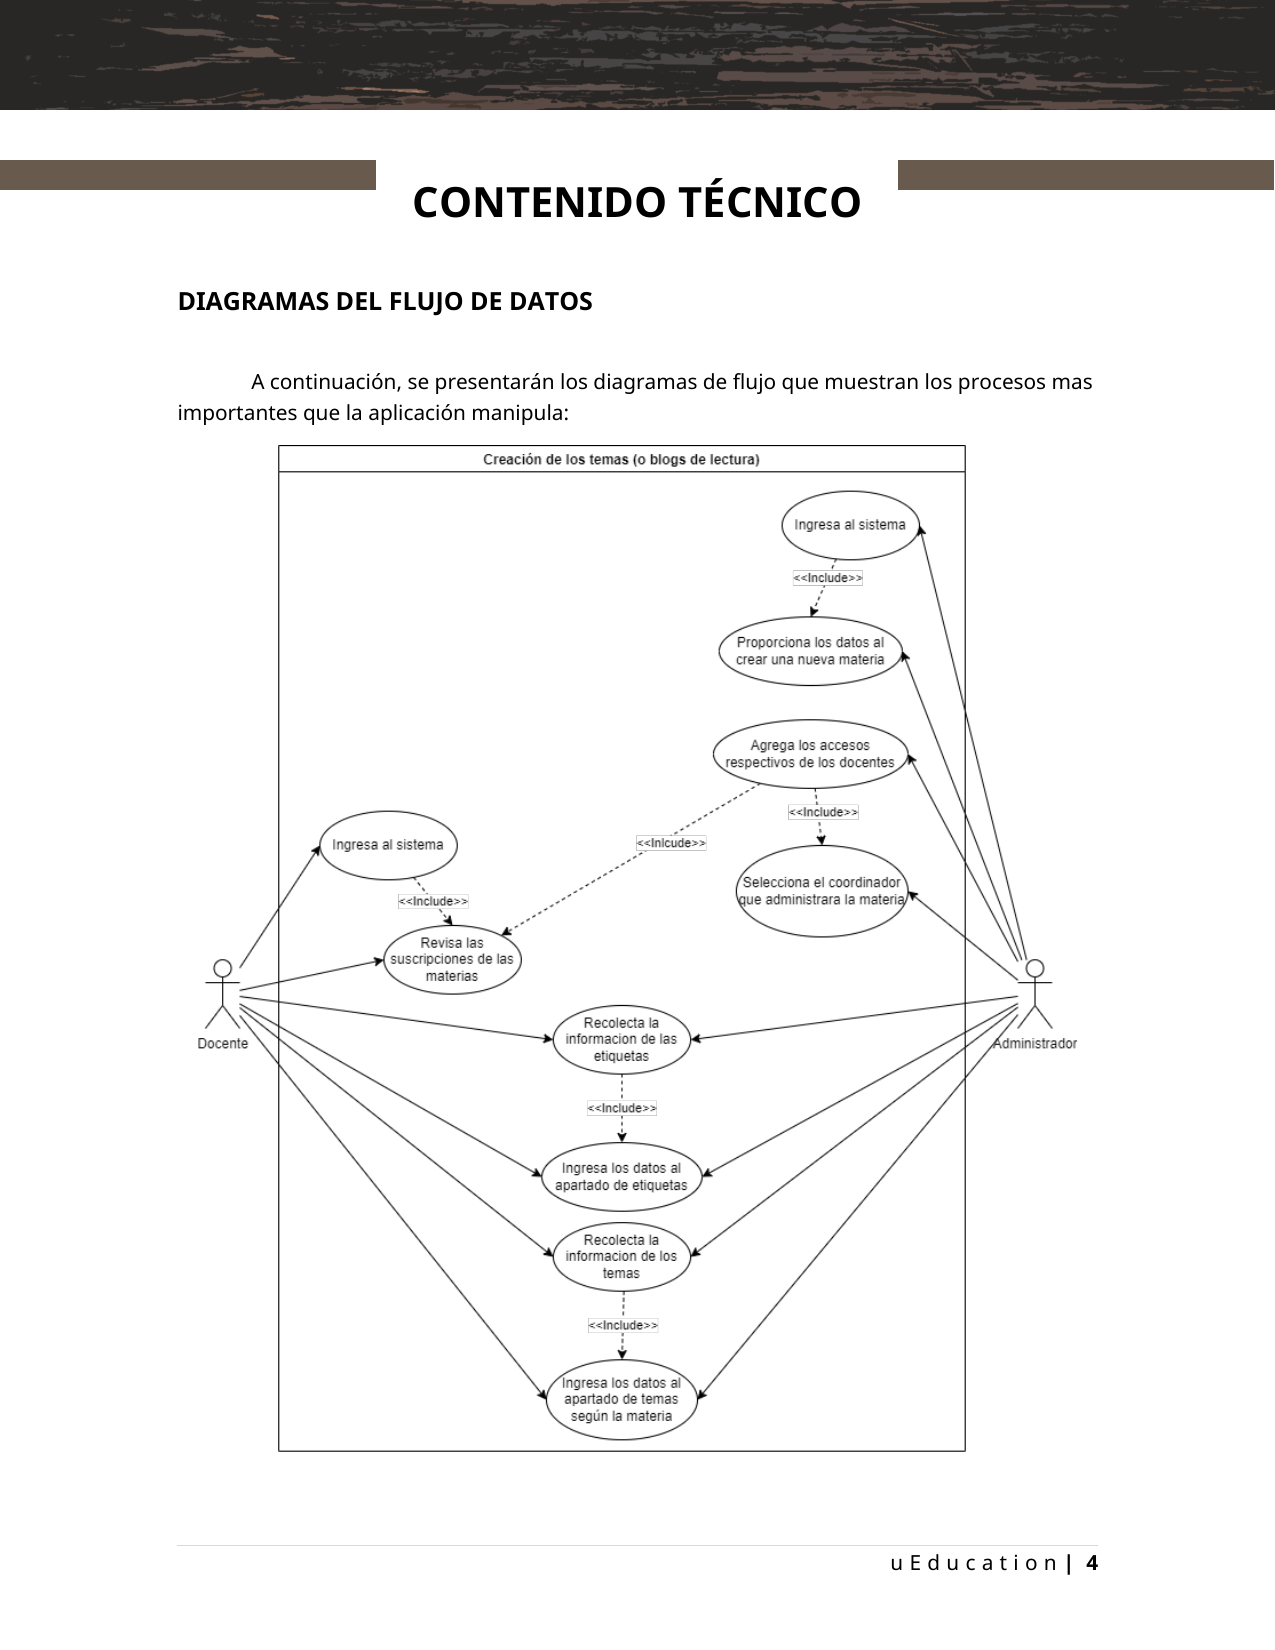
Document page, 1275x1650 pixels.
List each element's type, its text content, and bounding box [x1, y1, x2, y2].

picture [0, 0, 1275, 110]
subtitle CONTENIDO TÉCNICO [177, 173, 1098, 229]
picture [197, 445, 1078, 1453]
subtitle DIAGRAMAS DEL FLUJO DE DATOS [177, 283, 1098, 317]
text A continuación, se presentarán los diagramas de flujo que muestran los procesos mas importantes que la aplicación manipula: [177, 367, 1098, 426]
